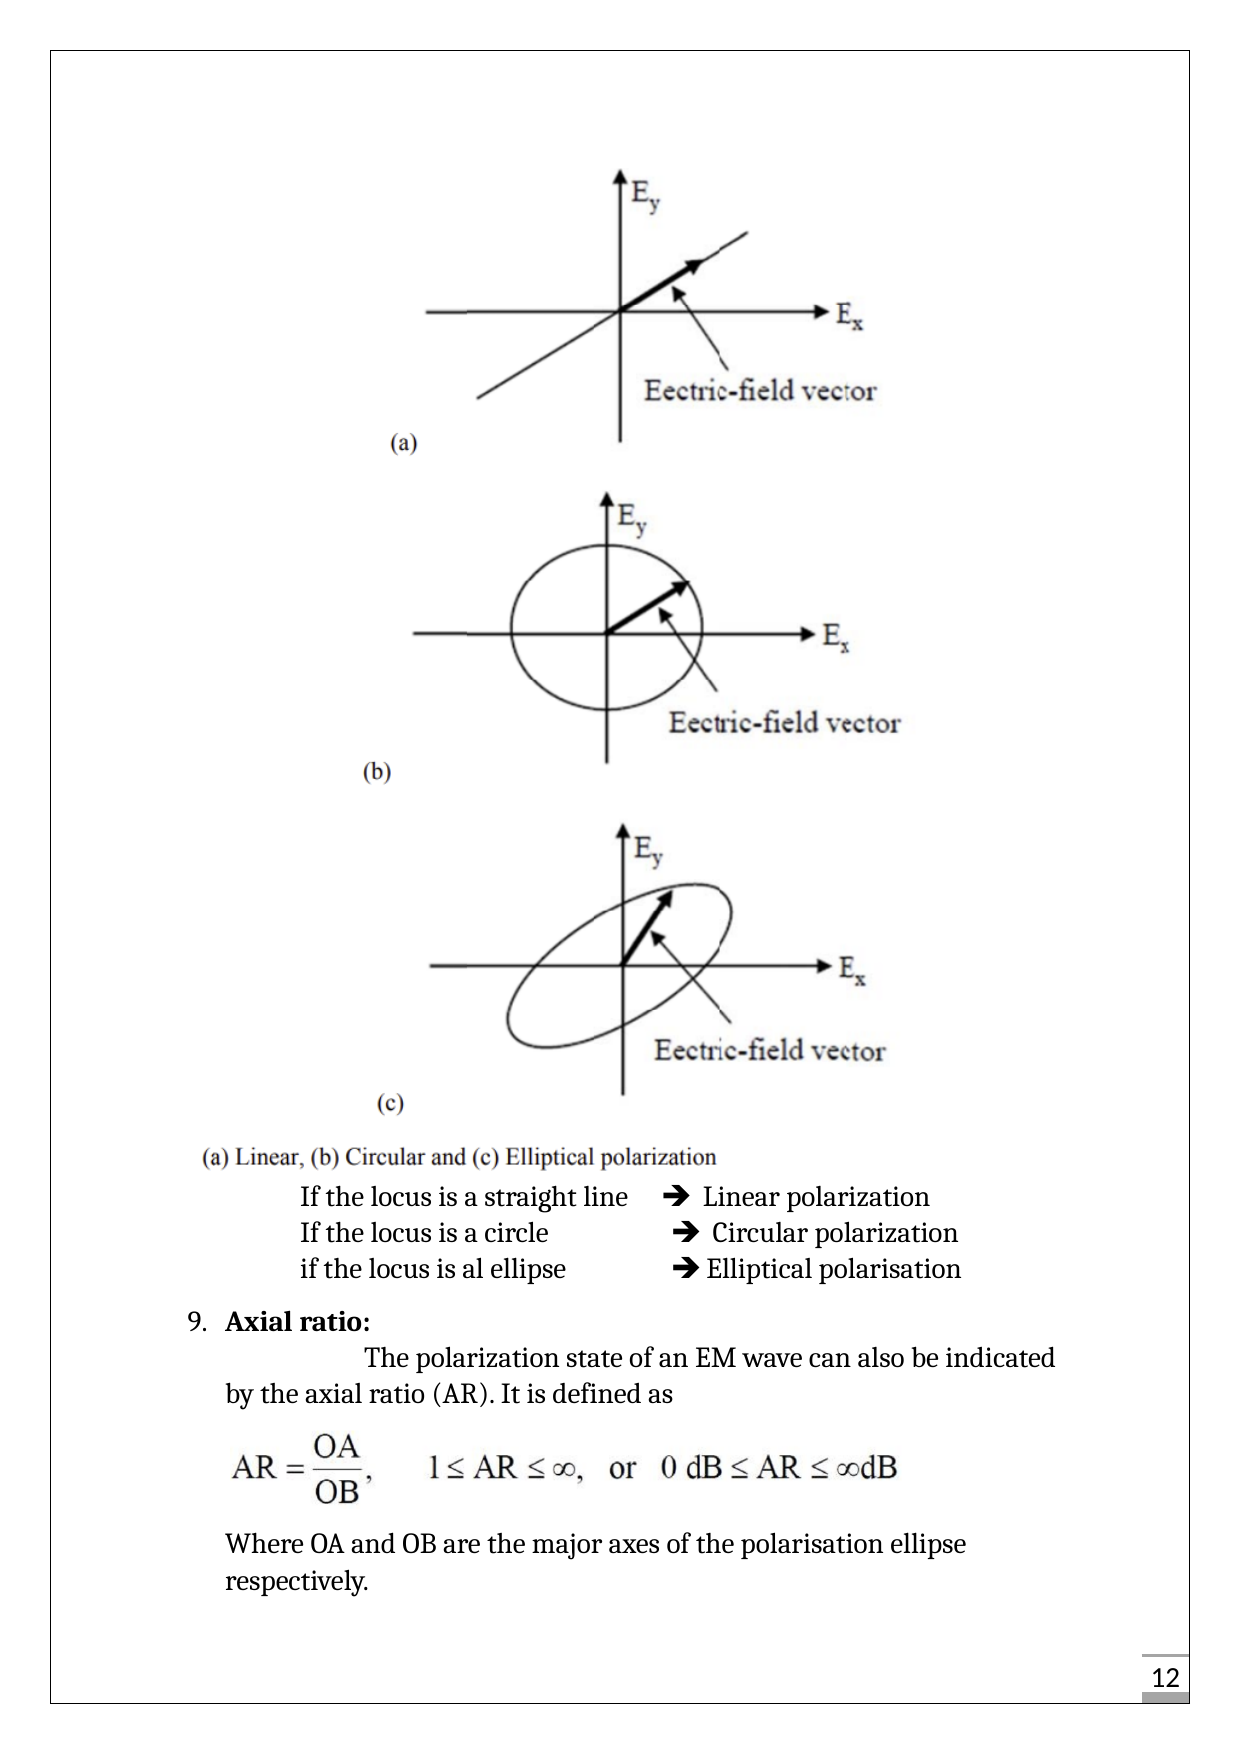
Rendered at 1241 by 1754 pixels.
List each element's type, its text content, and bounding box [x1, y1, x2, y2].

picture [225, 1413, 915, 1526]
picture [200, 150, 948, 1178]
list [187, 1305, 1090, 1597]
